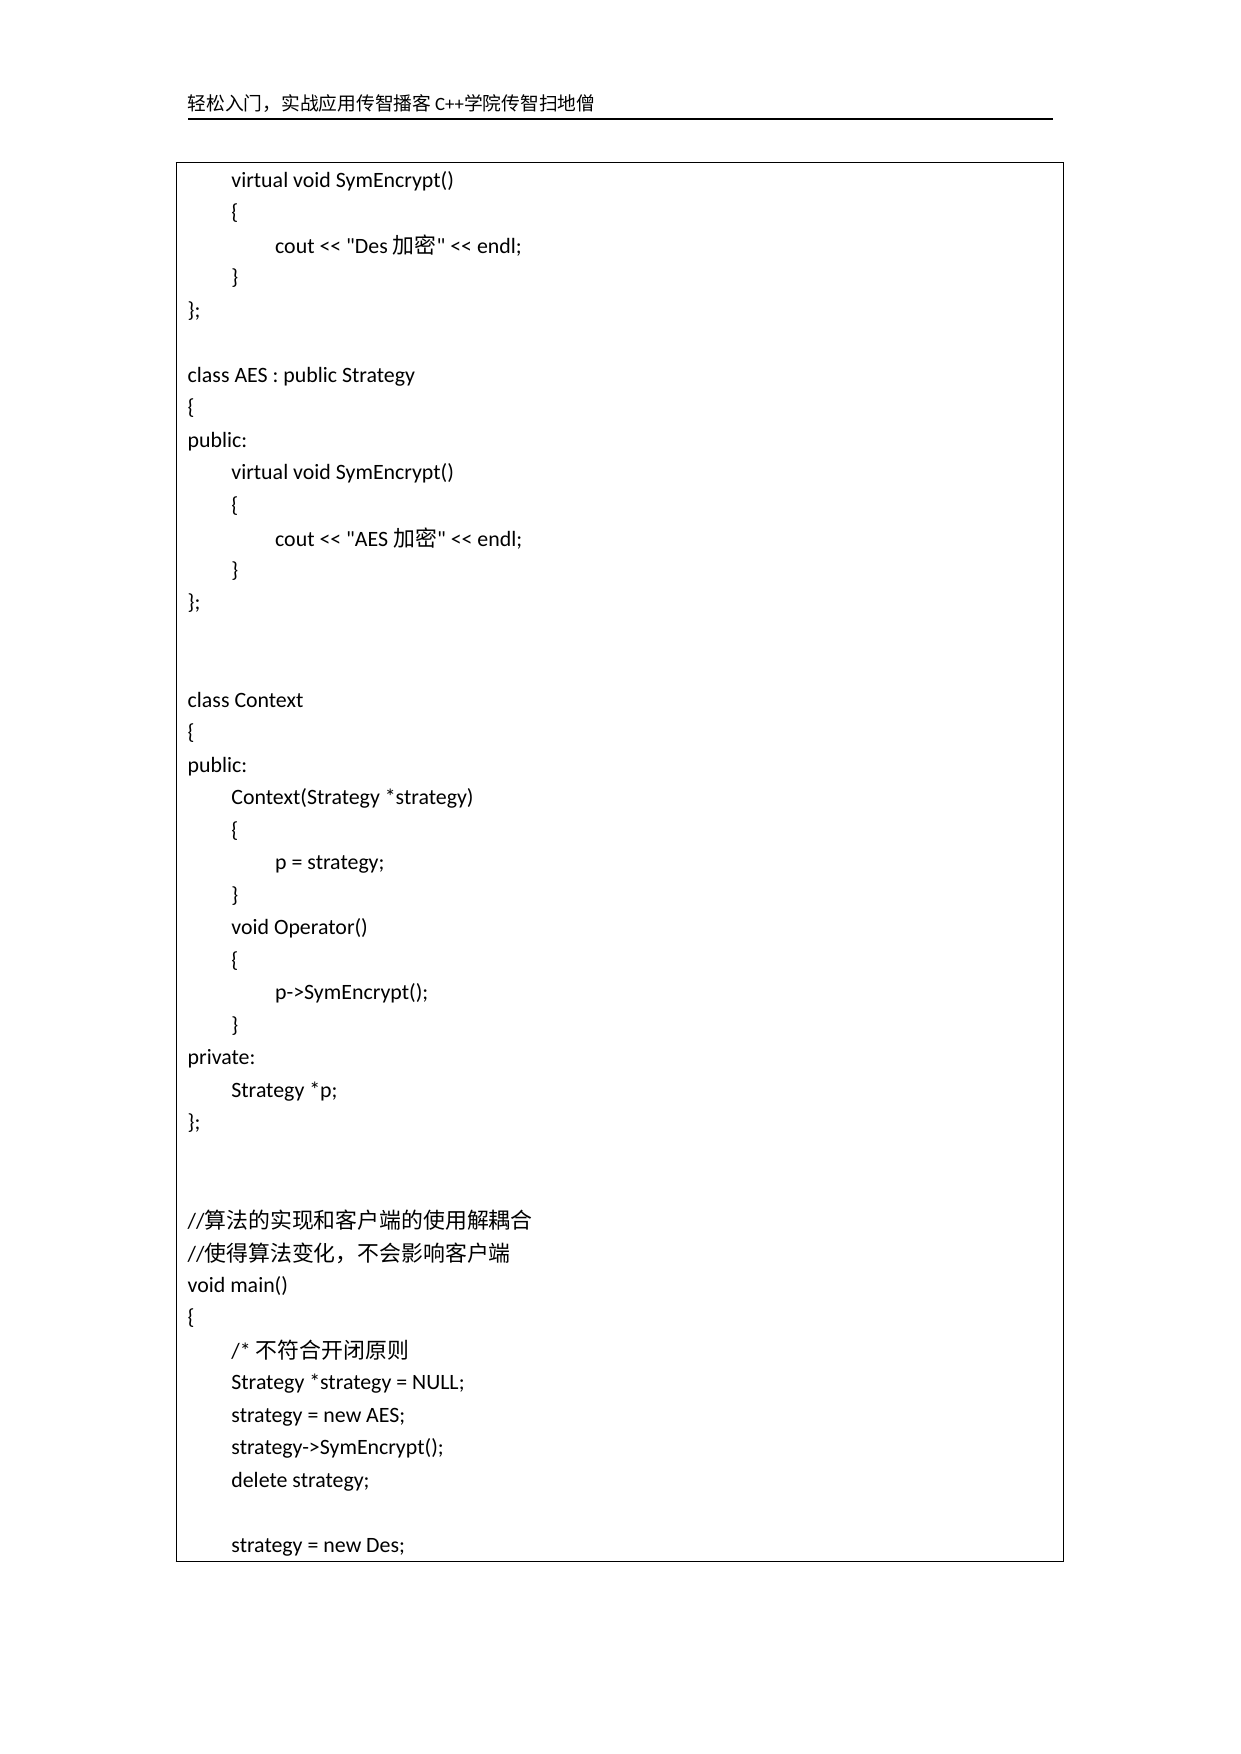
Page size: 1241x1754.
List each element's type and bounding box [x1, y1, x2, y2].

table_header [177, 163, 1063, 1561]
